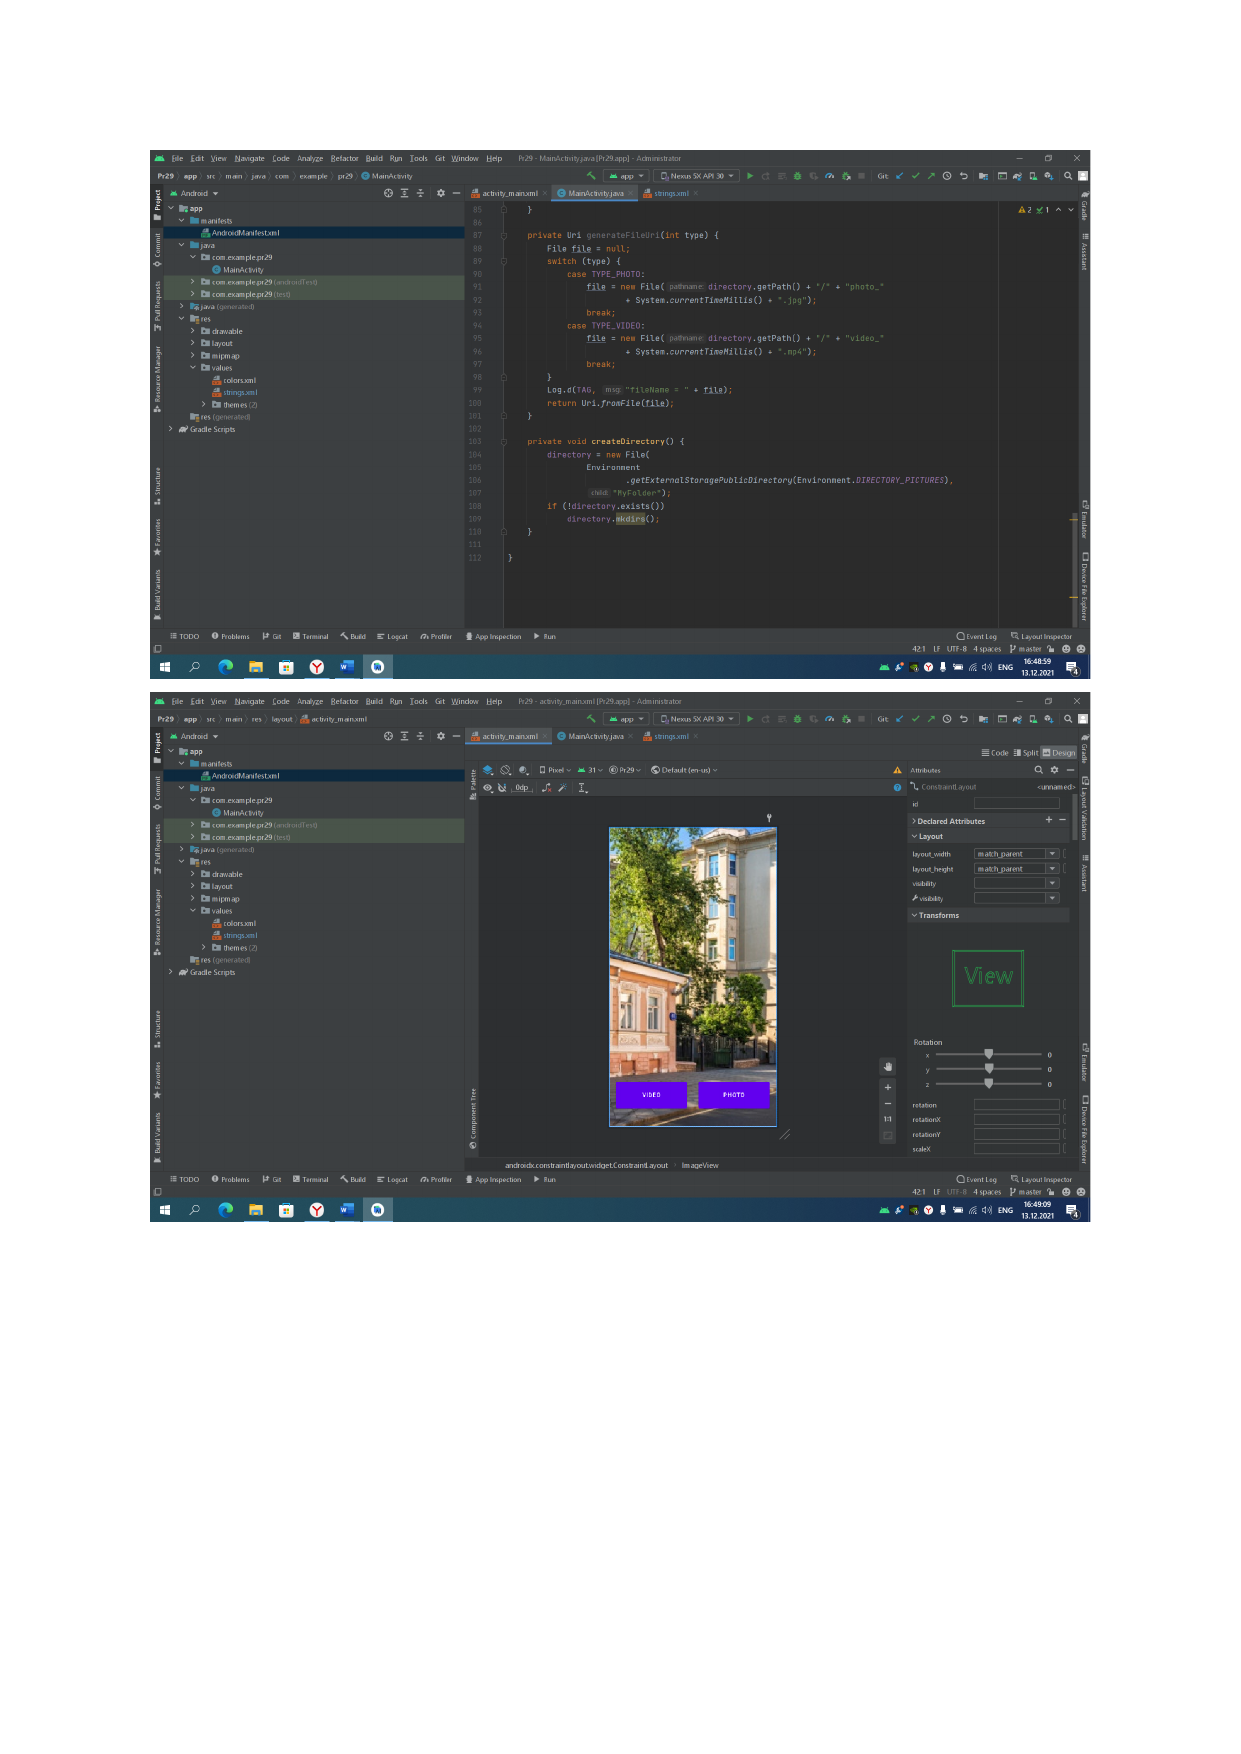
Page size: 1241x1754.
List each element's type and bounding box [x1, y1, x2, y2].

picture [150, 692, 1091, 1222]
picture [150, 150, 1091, 679]
